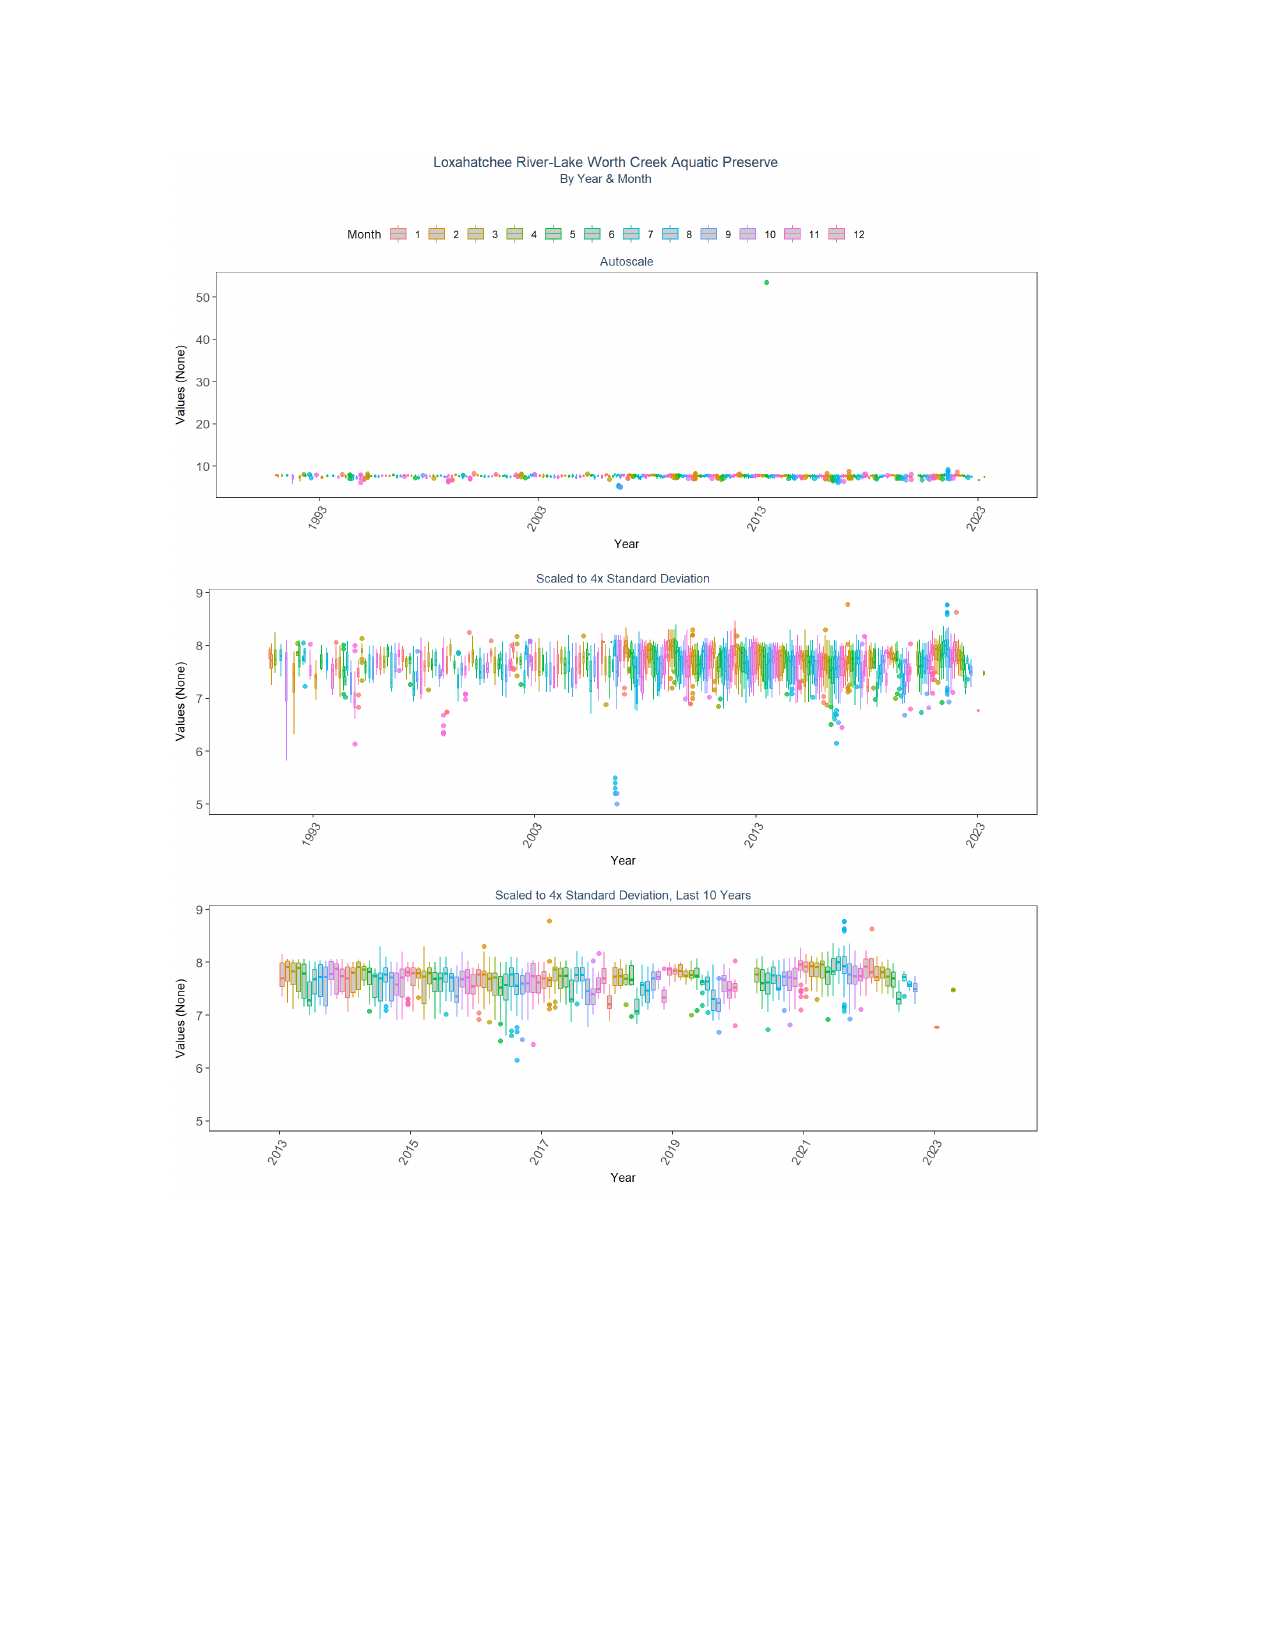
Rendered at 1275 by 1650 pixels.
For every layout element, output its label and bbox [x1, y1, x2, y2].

picture [168, 150, 1044, 1200]
